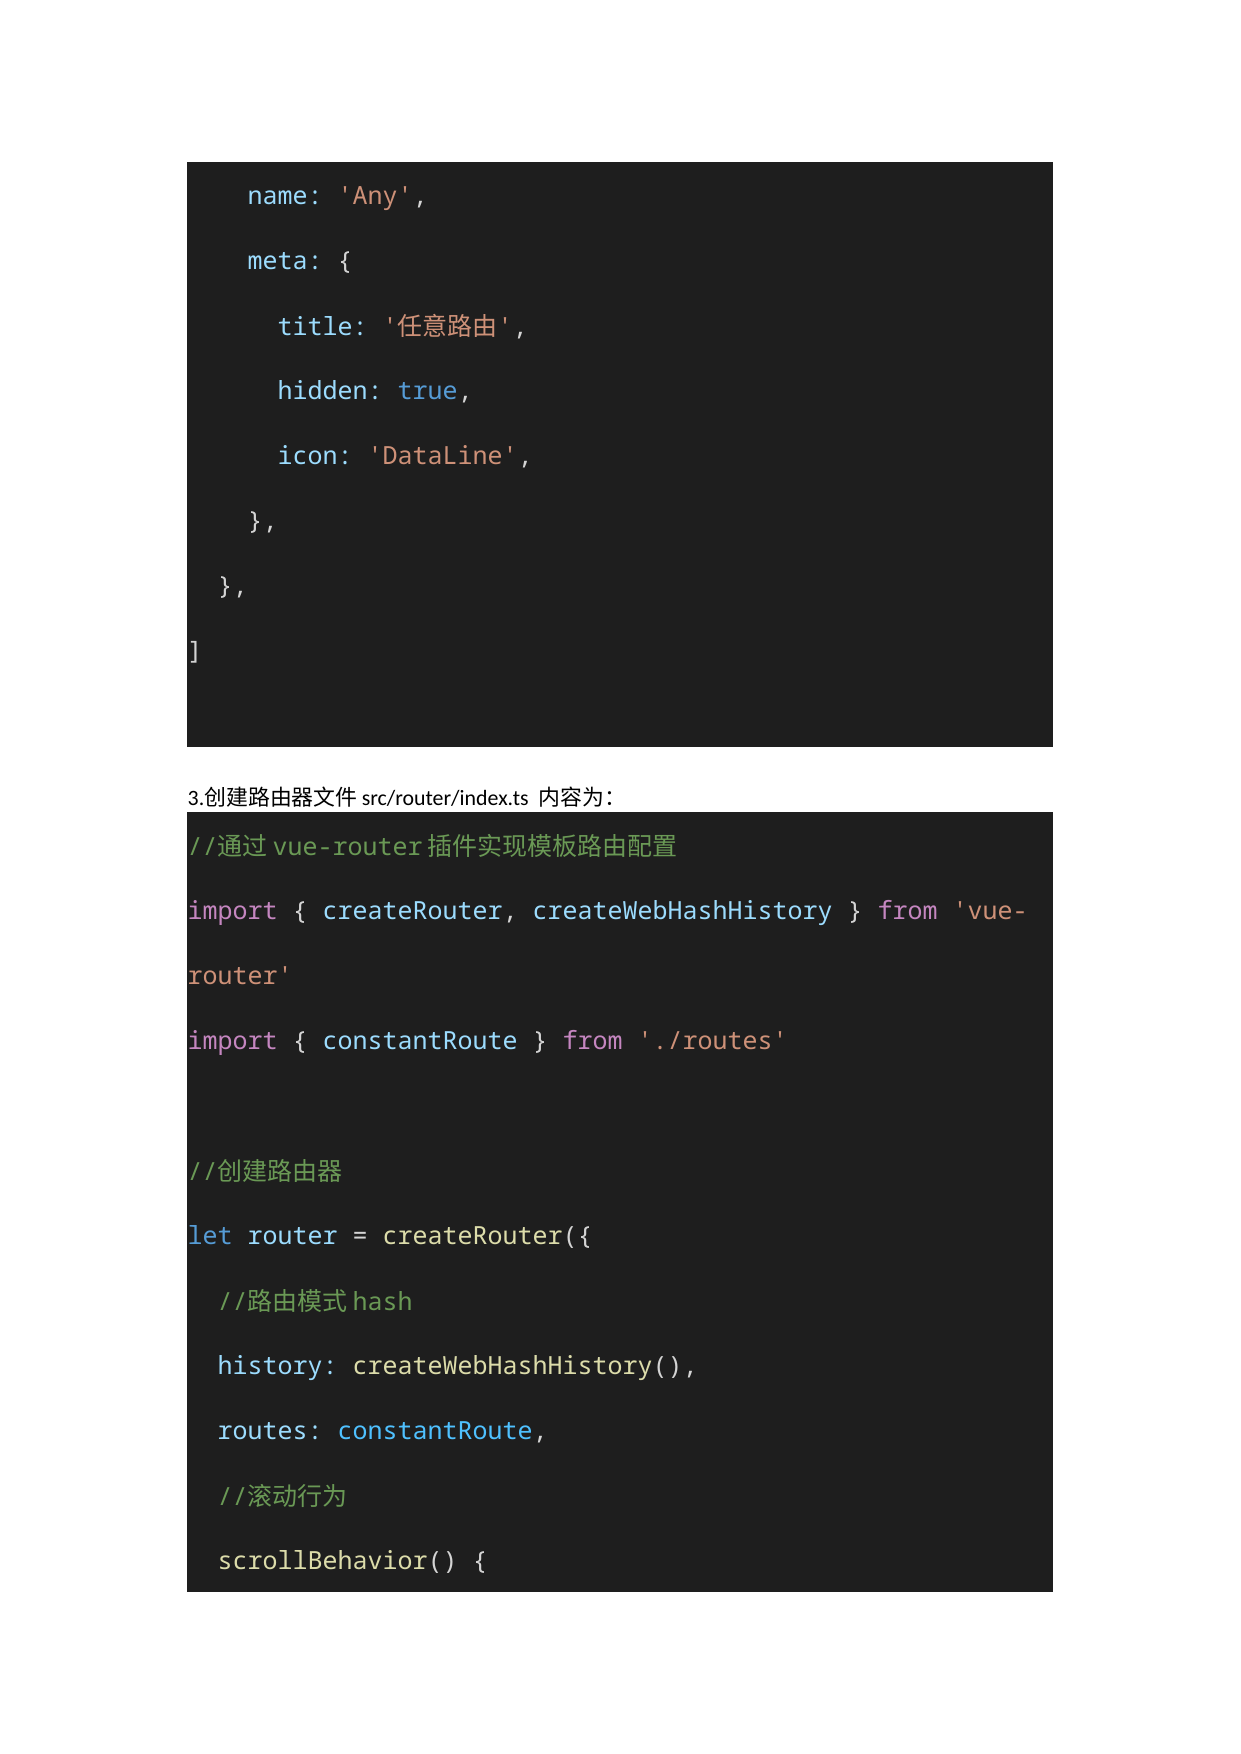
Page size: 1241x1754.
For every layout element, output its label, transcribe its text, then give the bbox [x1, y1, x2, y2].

text routes: constantRoute, [187, 1397, 1053, 1462]
text meta: { [187, 227, 1053, 292]
text }, [187, 552, 1053, 617]
text ] [187, 617, 1053, 682]
text import { constantRoute } from './routes' [187, 1007, 1053, 1072]
text //路由模式hash [187, 1267, 1053, 1332]
text //创建路由器 [187, 1137, 1053, 1202]
text 3.创建路由器文件src/router/index.ts 内容为： [187, 779, 1053, 812]
text icon: 'DataLine', [187, 422, 1053, 487]
text import { createRouter, createWebHashHistory } from 'vue-router' [187, 877, 1053, 1007]
text //滚动行为 [187, 1462, 1053, 1527]
text name: 'Any', [187, 162, 1053, 227]
text scrollBehavior() { [187, 1527, 1053, 1592]
text let router = createRouter({ [187, 1202, 1053, 1267]
text //通过vue-router插件实现模板路由配置 [187, 812, 1053, 877]
text title: '任意路由', [187, 292, 1053, 357]
text }, [187, 487, 1053, 552]
text hidden: true, [187, 357, 1053, 422]
text history: createWebHashHistory(), [187, 1332, 1053, 1397]
